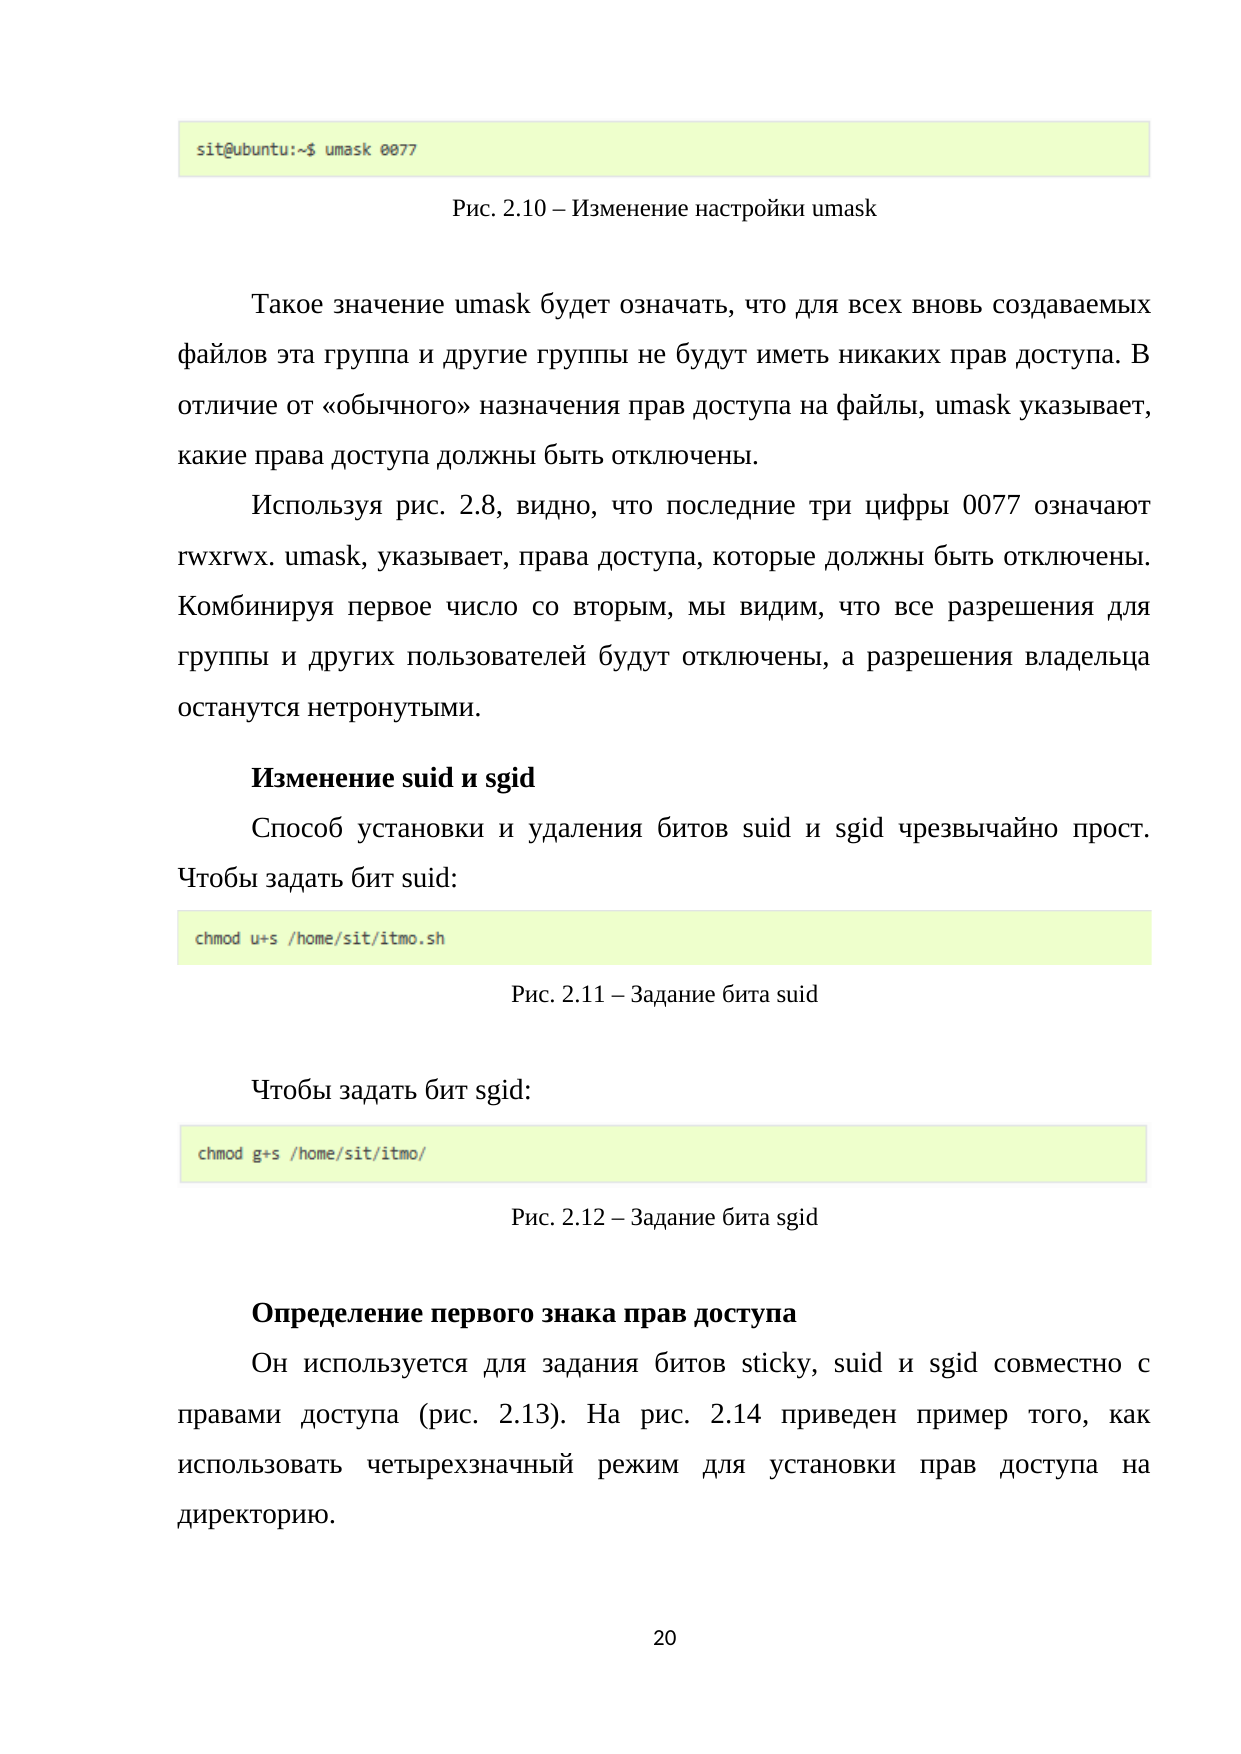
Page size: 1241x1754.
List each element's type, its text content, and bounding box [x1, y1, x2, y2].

picture [177, 118, 1152, 179]
text Используя рис. 2.8, видно, что последние три цифры 0077 означают rwxrwx. umask, указывает, права доступа, которые должны быть отключены. Комбинируя первое число со вторым, мы видим, что все разрешения для группы и других пользователей будут отключены, а разрешения владельца останутся нетронутыми. [177, 487, 1152, 722]
text Изменение suid и sgid [177, 760, 1152, 793]
text Он используется для задания битов sticky, suid и sgid совместно с правами доступа (рис. 2.13). На рис. 2.14 приведен пример того, как использовать четырехзначный режим для установки прав доступа на директорию. [177, 1346, 1152, 1530]
text Чтобы задать бит sgid: [177, 1072, 1152, 1106]
text Рис. 2.10 – Изменение настройки umask [177, 193, 1152, 221]
text Рис. 2.11 – Задание бита suid [177, 979, 1152, 1007]
picture [177, 910, 1152, 965]
picture [177, 1122, 1152, 1188]
text Определение первого знака прав доступа [177, 1295, 1152, 1329]
text Рис. 2.12 – Задание бита sgid [177, 1202, 1152, 1231]
text Такое значение umask будет означать, что для всех вновь создаваемых файлов эта группа и другие группы не будут иметь никаких прав доступа. В отличие от «обычного» назначения прав доступа на файлы, umask указывает, какие права доступа должны быть отключены. [177, 286, 1152, 471]
text Способ установки и удаления битов suid и sgid чрезвычайно прост. Чтобы задать бит suid: [177, 810, 1152, 894]
